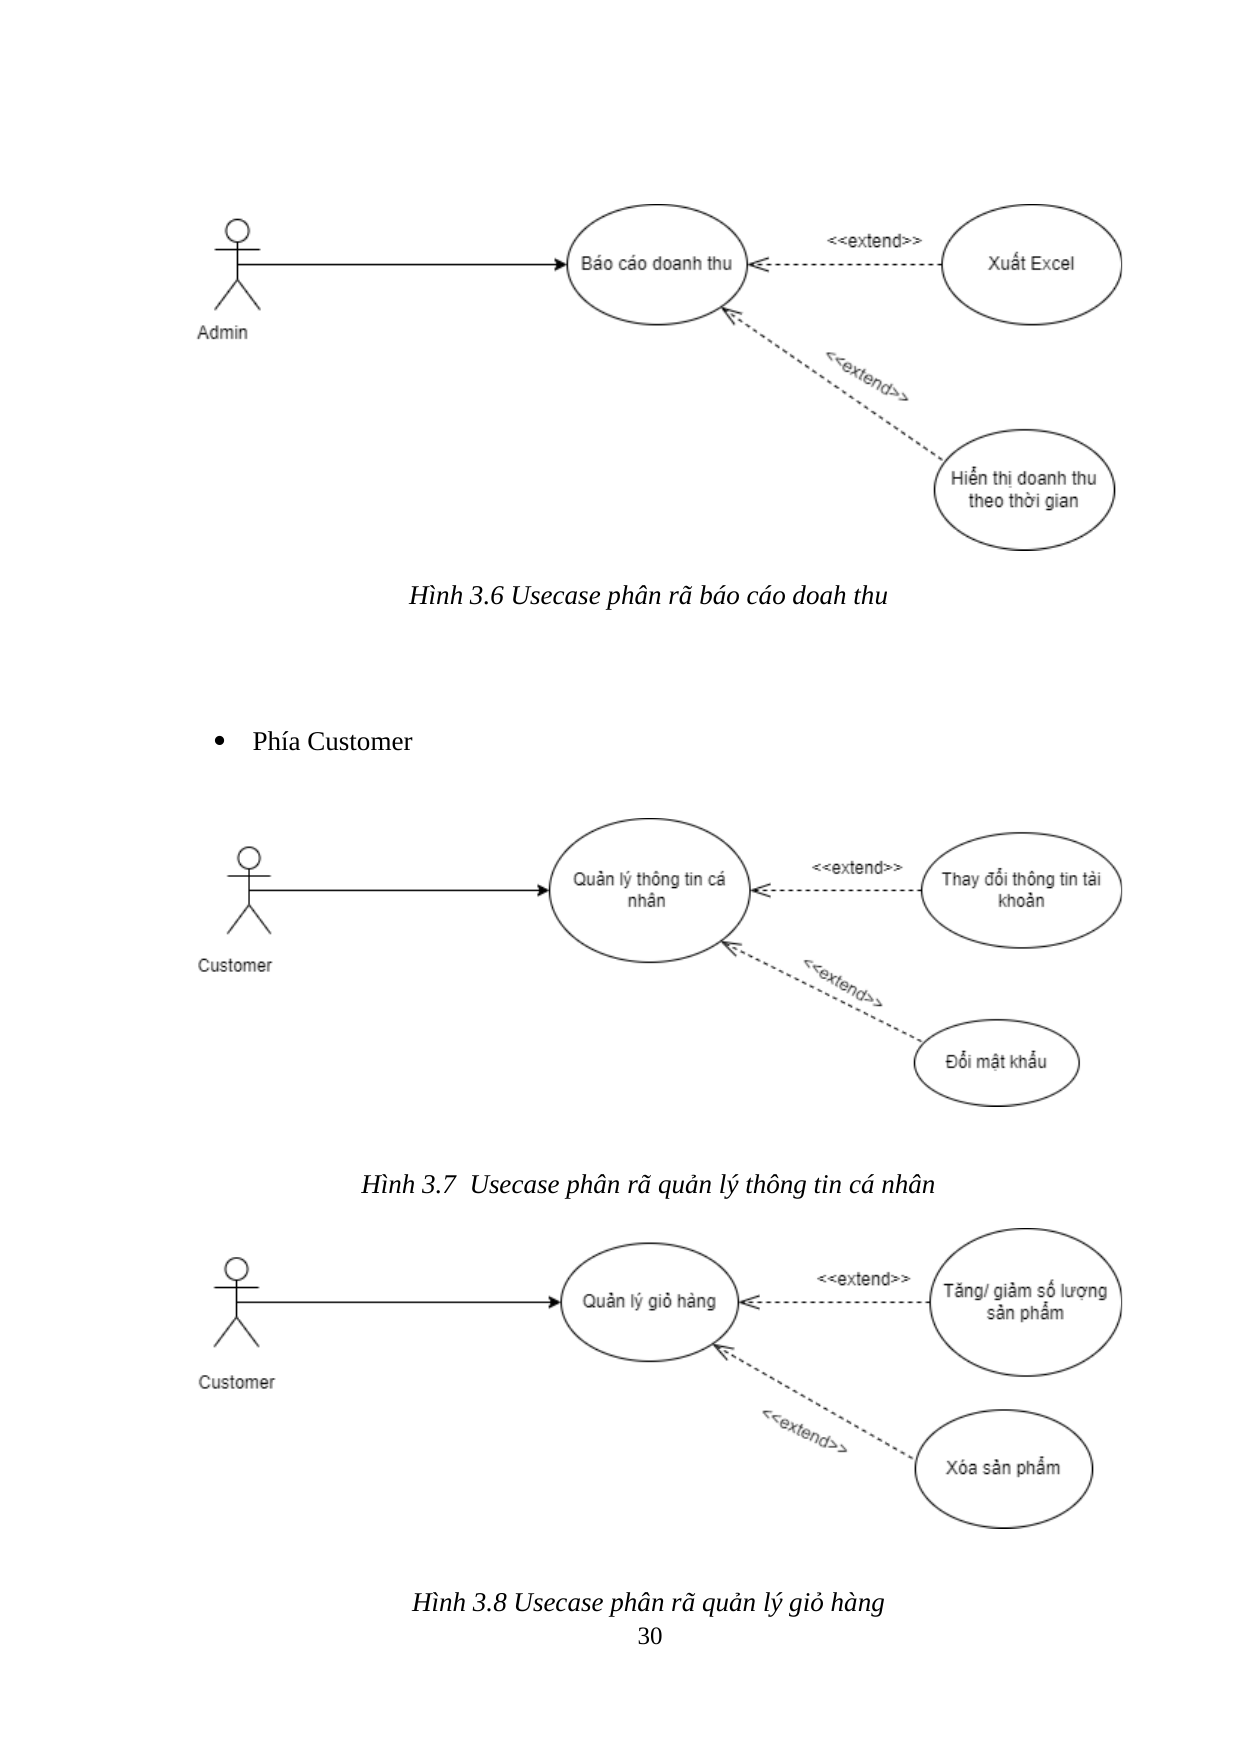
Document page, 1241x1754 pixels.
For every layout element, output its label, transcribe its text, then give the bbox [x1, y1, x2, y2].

picture [177, 204, 1123, 551]
picture [177, 1228, 1123, 1529]
text Hình 3.7 Usecase phân rã quản lý thông tin cá nhân [177, 1168, 1122, 1199]
list Phía Customer [215, 725, 1122, 756]
text Hình 3.6 Usecase phân rã báo cáo doah thu [177, 579, 1122, 610]
picture [177, 818, 1123, 1107]
text Hình 3.8 Usecase phân rã quản lý giỏ hàng [177, 1587, 1122, 1618]
